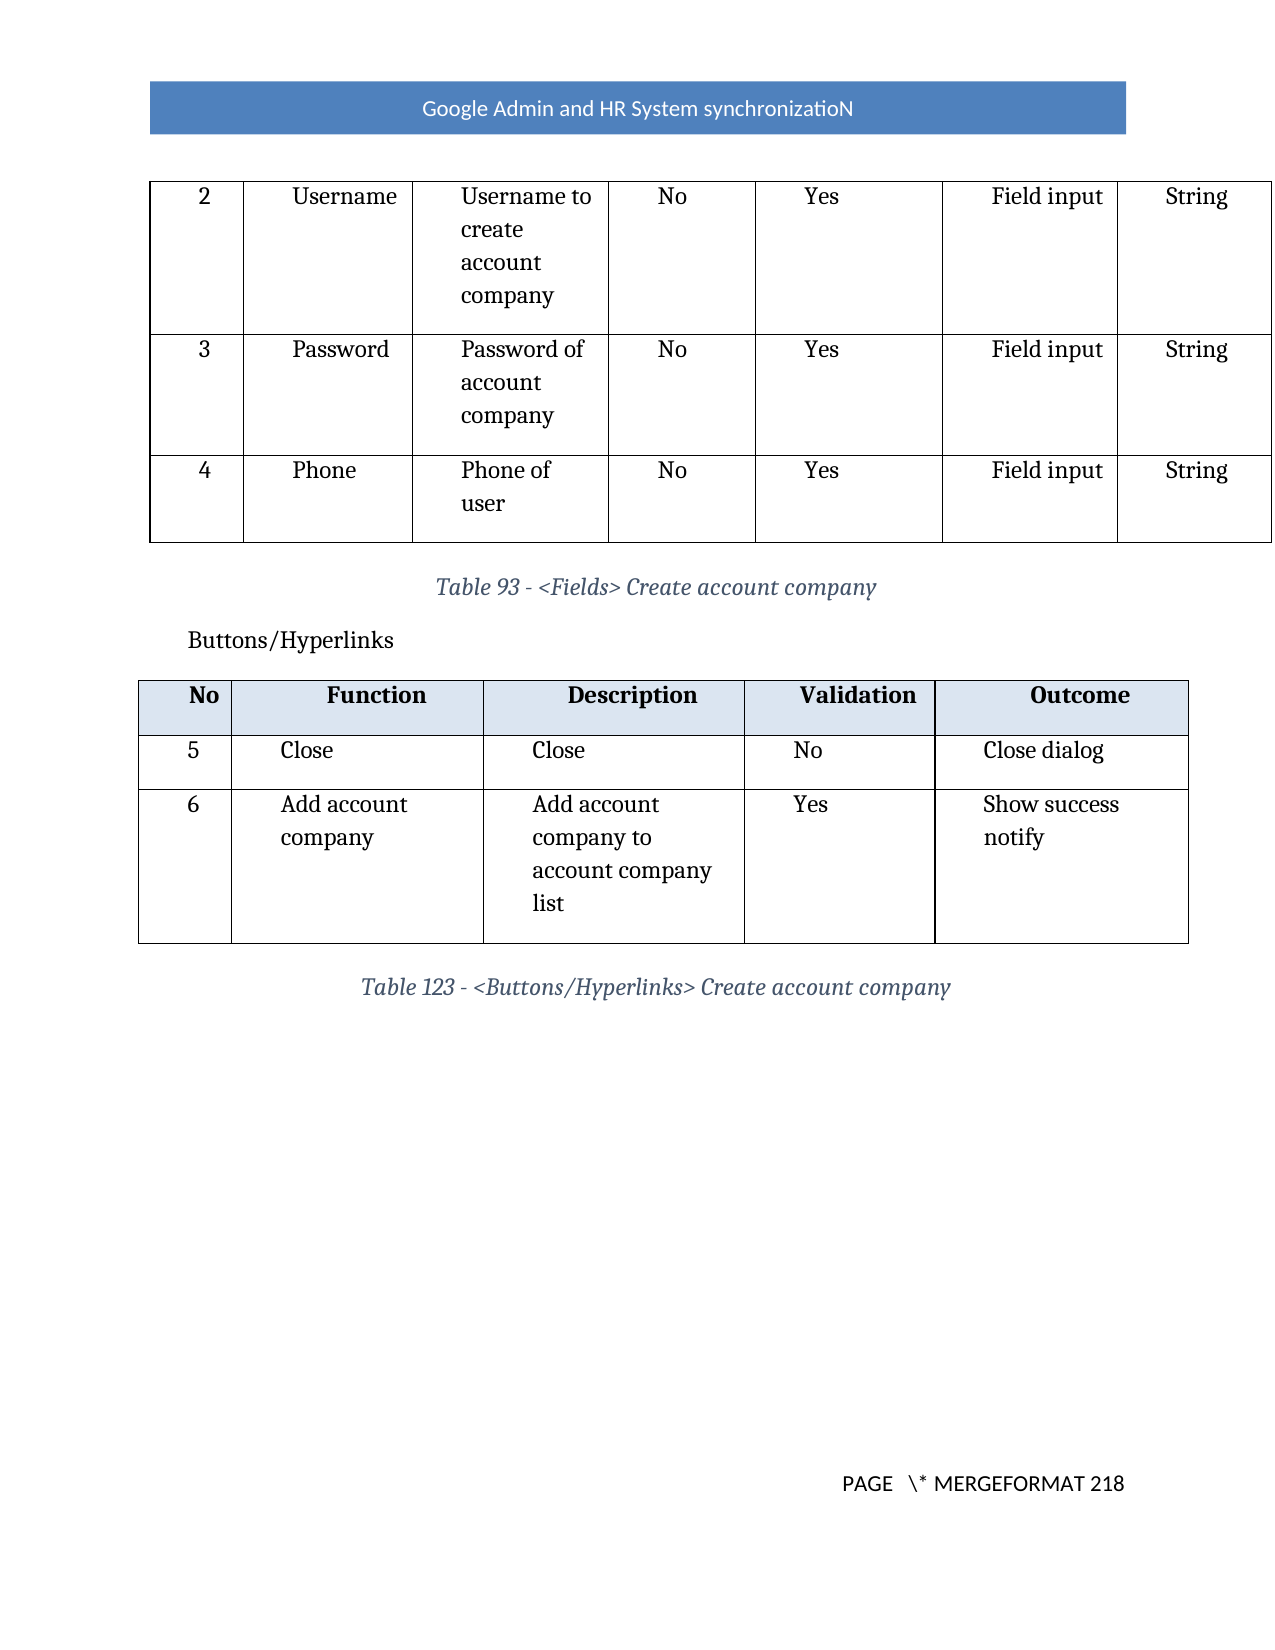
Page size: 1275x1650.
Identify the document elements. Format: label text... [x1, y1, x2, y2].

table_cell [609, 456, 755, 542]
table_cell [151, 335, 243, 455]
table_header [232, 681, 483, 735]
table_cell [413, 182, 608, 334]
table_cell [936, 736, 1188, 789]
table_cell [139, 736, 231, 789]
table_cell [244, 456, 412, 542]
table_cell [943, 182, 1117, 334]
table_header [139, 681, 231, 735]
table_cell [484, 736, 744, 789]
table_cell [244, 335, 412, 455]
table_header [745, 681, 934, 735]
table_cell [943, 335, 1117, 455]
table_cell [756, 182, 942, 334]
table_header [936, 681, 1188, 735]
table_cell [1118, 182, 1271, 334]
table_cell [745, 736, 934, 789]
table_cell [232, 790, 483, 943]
text Table 123 - <Buttons/Hyperlinks> Create account company [187, 973, 1125, 1002]
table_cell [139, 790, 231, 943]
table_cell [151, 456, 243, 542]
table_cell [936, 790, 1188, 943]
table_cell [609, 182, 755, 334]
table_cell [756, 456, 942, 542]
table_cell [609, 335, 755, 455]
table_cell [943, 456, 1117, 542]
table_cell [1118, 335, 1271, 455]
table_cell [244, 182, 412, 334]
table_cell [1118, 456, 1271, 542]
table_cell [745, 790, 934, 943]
text Table 93 - <Fields> Create account company [187, 572, 1125, 601]
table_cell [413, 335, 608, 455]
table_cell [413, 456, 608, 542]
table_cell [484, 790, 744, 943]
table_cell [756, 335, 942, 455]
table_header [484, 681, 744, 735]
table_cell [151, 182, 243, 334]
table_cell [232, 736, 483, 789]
text Buttons/Hyperlinks [187, 626, 1125, 655]
